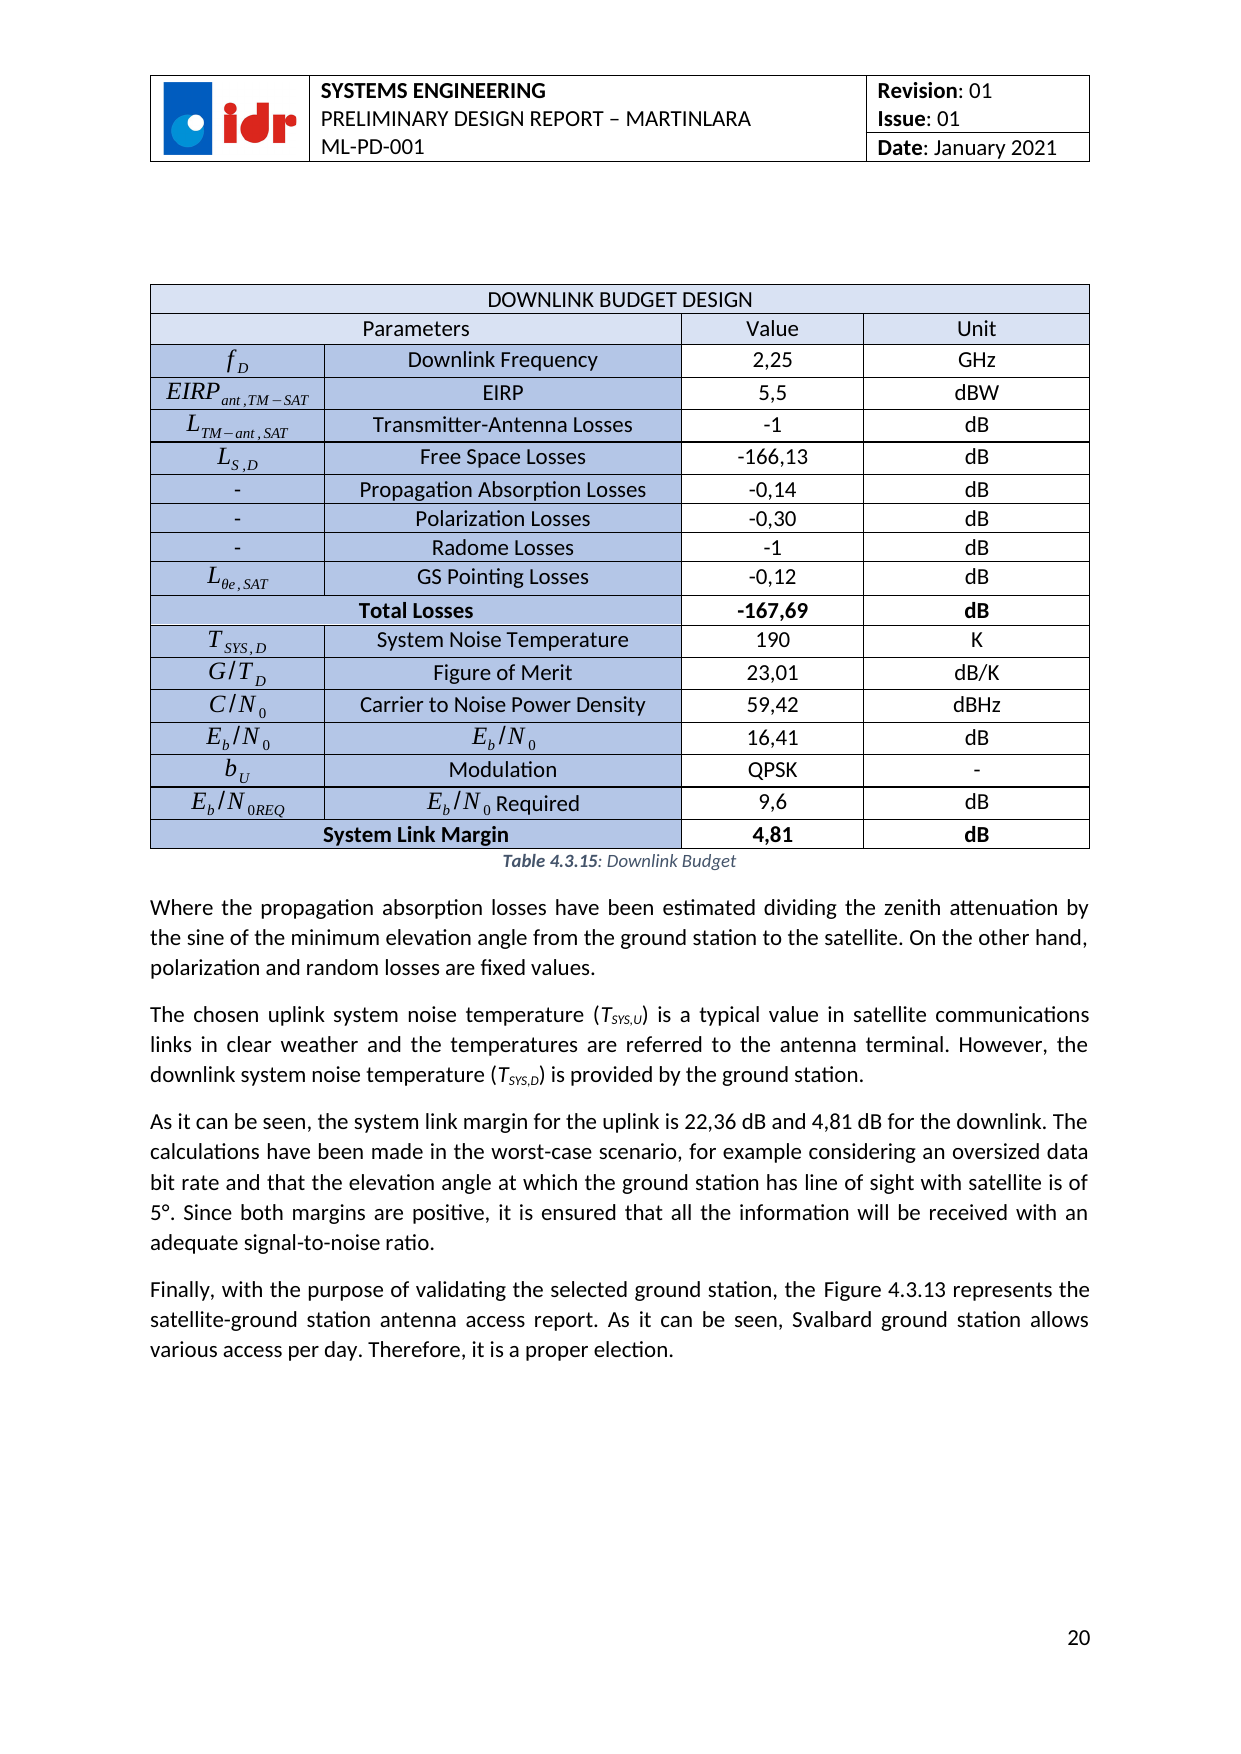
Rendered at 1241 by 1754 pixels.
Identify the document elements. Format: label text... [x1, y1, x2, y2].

table_cell dB [864, 788, 1089, 819]
table_cell Required [325, 788, 681, 819]
table_cell [151, 345, 324, 377]
table_cell 2,25 [682, 345, 863, 377]
table_cell dB [864, 504, 1089, 532]
table_cell 9,6 [682, 788, 863, 819]
table_cell Modulation [325, 755, 681, 786]
table_cell -166,13 [682, 443, 863, 474]
table_cell dB/K [864, 658, 1089, 689]
table_cell dBW [864, 378, 1089, 409]
table_cell Propagation Absorption Losses [325, 475, 681, 503]
table_cell 5,5 [682, 378, 863, 409]
text As it can be seen, the system link margin for the uplink is 22,36 dB and 4,81 dB for the downlink. The calculations have been made in the worst-case scenario, for example considering an oversized data bit rate and that the elevation angle at which the ground station has line of sight with satellite is of 5°. Since both margins are positive, it is ensured that all the information will be received with an adequate signal-to-noise ratio. [150, 1107, 1090, 1256]
table_cell dB [864, 443, 1089, 474]
table_cell - [151, 504, 324, 532]
table_cell -0,30 [682, 504, 863, 532]
table_cell 59,42 [682, 690, 863, 722]
table_cell dB [864, 533, 1089, 561]
table_cell dB [864, 723, 1089, 754]
table_cell [151, 562, 324, 595]
table_cell [151, 755, 324, 786]
table_cell EIRP [325, 378, 681, 409]
table_cell [151, 626, 324, 657]
table_cell [151, 410, 324, 441]
table_cell Total Losses [151, 596, 681, 624]
table_cell [151, 788, 324, 819]
table_cell Parameters [151, 314, 681, 344]
picture [163, 82, 297, 155]
table_cell -0,14 [682, 475, 863, 503]
table_cell Radome Losses [325, 533, 681, 561]
table_cell -1 [682, 533, 863, 561]
table_cell Unit [864, 314, 1089, 344]
table_cell [151, 723, 324, 754]
table_cell 16,41 [682, 723, 863, 754]
table_cell -167,69 [682, 596, 863, 624]
text Where the propagation absorption losses have been estimated dividing the zenith attenuation by the sine of the minimum elevation angle from the ground station to the satellite. On the other hand, polarization and random losses are fixed values. [150, 893, 1090, 981]
table_cell Carrier to Noise Power Density [325, 690, 681, 722]
table_cell [151, 690, 324, 722]
table_cell - [151, 475, 324, 503]
table_cell Downlink Frequency [325, 345, 681, 377]
table_cell Polarization Losses [325, 504, 681, 532]
table_cell dB [864, 820, 1089, 848]
table_cell System Link Margin [151, 820, 681, 848]
table_cell dB [864, 475, 1089, 503]
table_cell - [864, 755, 1089, 786]
table_cell Free Space Losses [325, 443, 681, 474]
table_cell Transmitter-Antenna Losses [325, 410, 681, 441]
table_cell -1 [682, 410, 863, 441]
table_cell [151, 658, 324, 689]
table_cell [151, 378, 324, 409]
table_cell -0,12 [682, 562, 863, 595]
table_cell dB [864, 596, 1089, 624]
table_cell dBHz [864, 690, 1089, 722]
table_cell [151, 443, 324, 474]
table_cell 4,81 [682, 820, 863, 848]
table_cell [325, 723, 681, 754]
table_header DOWNLINK BUDGET DESIGN [151, 285, 1089, 313]
table_cell QPSK [682, 755, 863, 786]
table_cell 23,01 [682, 658, 863, 689]
table_cell K [864, 626, 1089, 657]
table_cell System Noise Temperature [325, 626, 681, 657]
table_cell dB [864, 410, 1089, 441]
table_cell Value [682, 314, 863, 344]
table_cell Figure of Merit [325, 658, 681, 689]
table_cell - [151, 533, 324, 561]
table_cell 190 [682, 626, 863, 657]
table_cell GS Pointing Losses [325, 562, 681, 595]
text The chosen uplink system noise temperature (TSYS,U) is a typical value in satellite communications links in clear weather and the temperatures are referred to the antenna terminal. However, the downlink system noise temperature (TSYS,D) is provided by the ground station. [150, 1000, 1090, 1088]
table_cell dB [864, 562, 1089, 595]
table_cell GHz [864, 345, 1089, 377]
